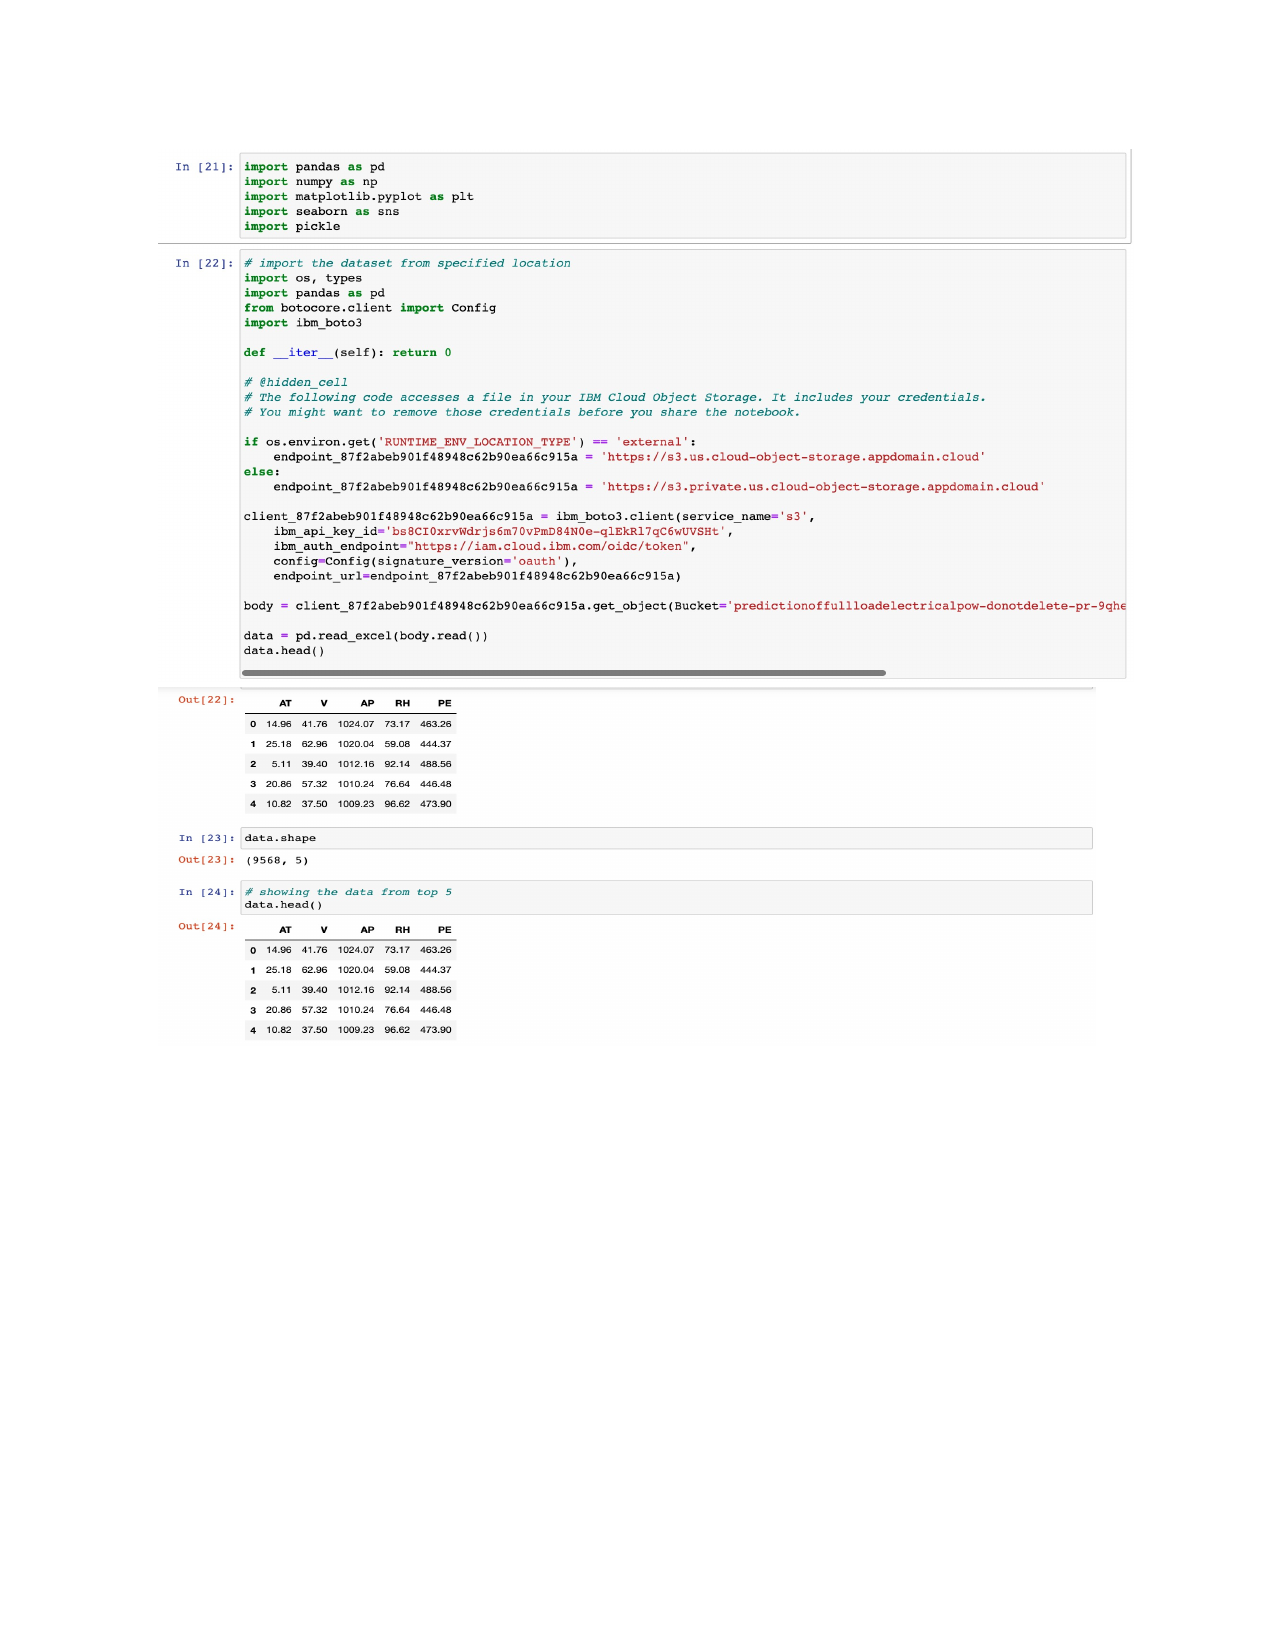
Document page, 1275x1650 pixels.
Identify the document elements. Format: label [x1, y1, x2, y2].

picture [158, 149, 1134, 682]
picture [158, 687, 1096, 1046]
